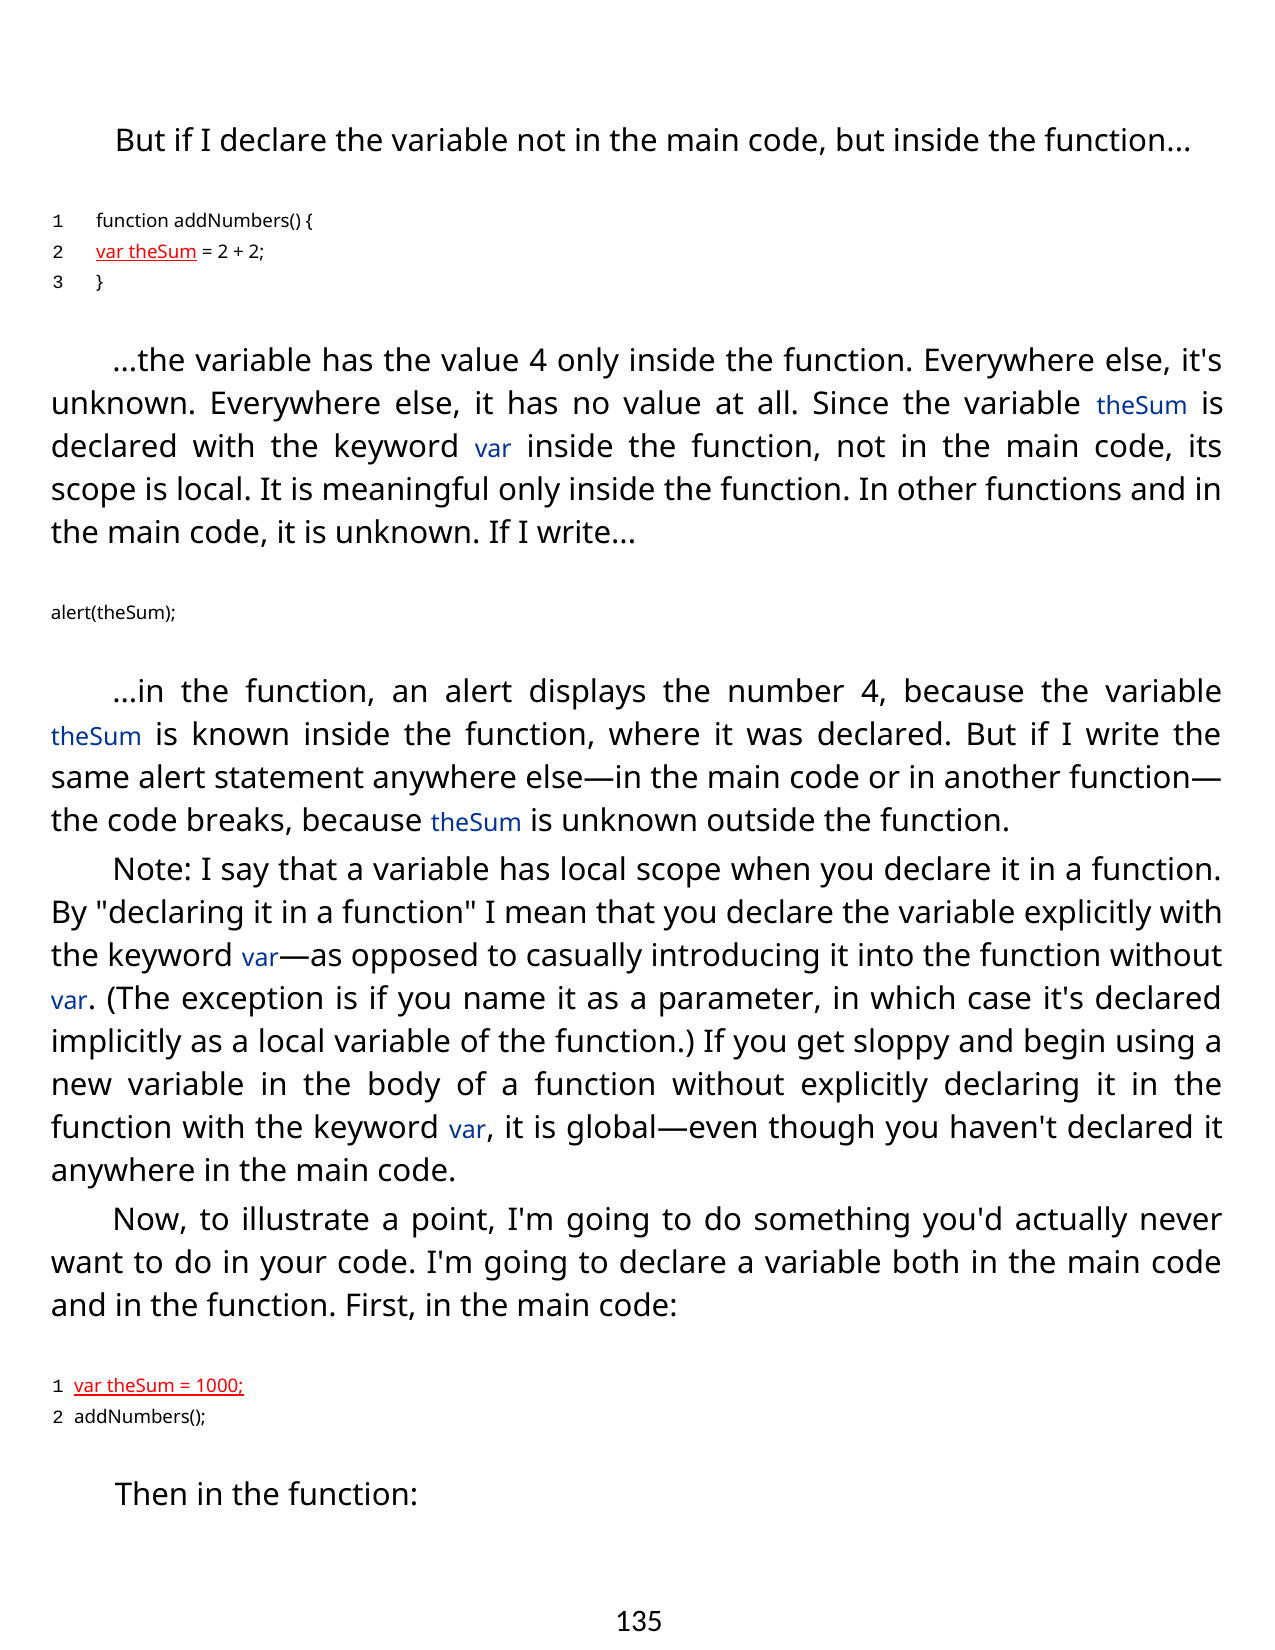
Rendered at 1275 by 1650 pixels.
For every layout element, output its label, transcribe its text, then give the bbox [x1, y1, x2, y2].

list var theSum = 1000; [52, 1373, 1226, 1398]
text alert(theSum); [51, 599, 1226, 625]
list var theSum = 2 + 2; [52, 238, 1226, 264]
text Now, to illustrate a point, I'm going to do something you'd actually never want to do in your code. I'm going to declare a variable both in the main code and in the function. First, in the main code: [51, 1197, 1224, 1326]
text But if I declare the variable not in the main code, but inside the function... [114, 118, 1224, 161]
list addNumbers(); [52, 1403, 1226, 1429]
list function addNumbers() { [52, 208, 1226, 233]
text Then in the function: [114, 1472, 1224, 1515]
text ...in the function, an alert displays the number 4, because the variable theSum is known inside the function, where it was declared. But if I write the same alert statement anywhere else—in the main code or in another function—the code breaks, because theSum is unknown outside the function. [51, 669, 1224, 840]
list } [52, 268, 1226, 294]
text ...the variable has the value 4 only inside the function. Everywhere else, it's unknown. Everywhere else, it has no value at all. Since the variable theSum is declared with the keyword var inside the function, not in the main code, its scope is local. It is meaningful only inside the function. In other functions and in the main code, it is unknown. If I write... [51, 338, 1224, 552]
text Note: I say that a variable has local scope when you declare it in a function. By "declaring it in a function" I mean that you declare the variable explicitly with the keyword var—as opposed to casually introducing it into the function without var. (The exception is if you name it as a parameter, in which case it's declared implicitly as a local variable of the function.) If you get sloppy and begin using a new variable in the body of a function without explicitly declaring it in the function with the keyword var, it is global—even though you haven't declared it anywhere in the main code. [51, 847, 1224, 1191]
